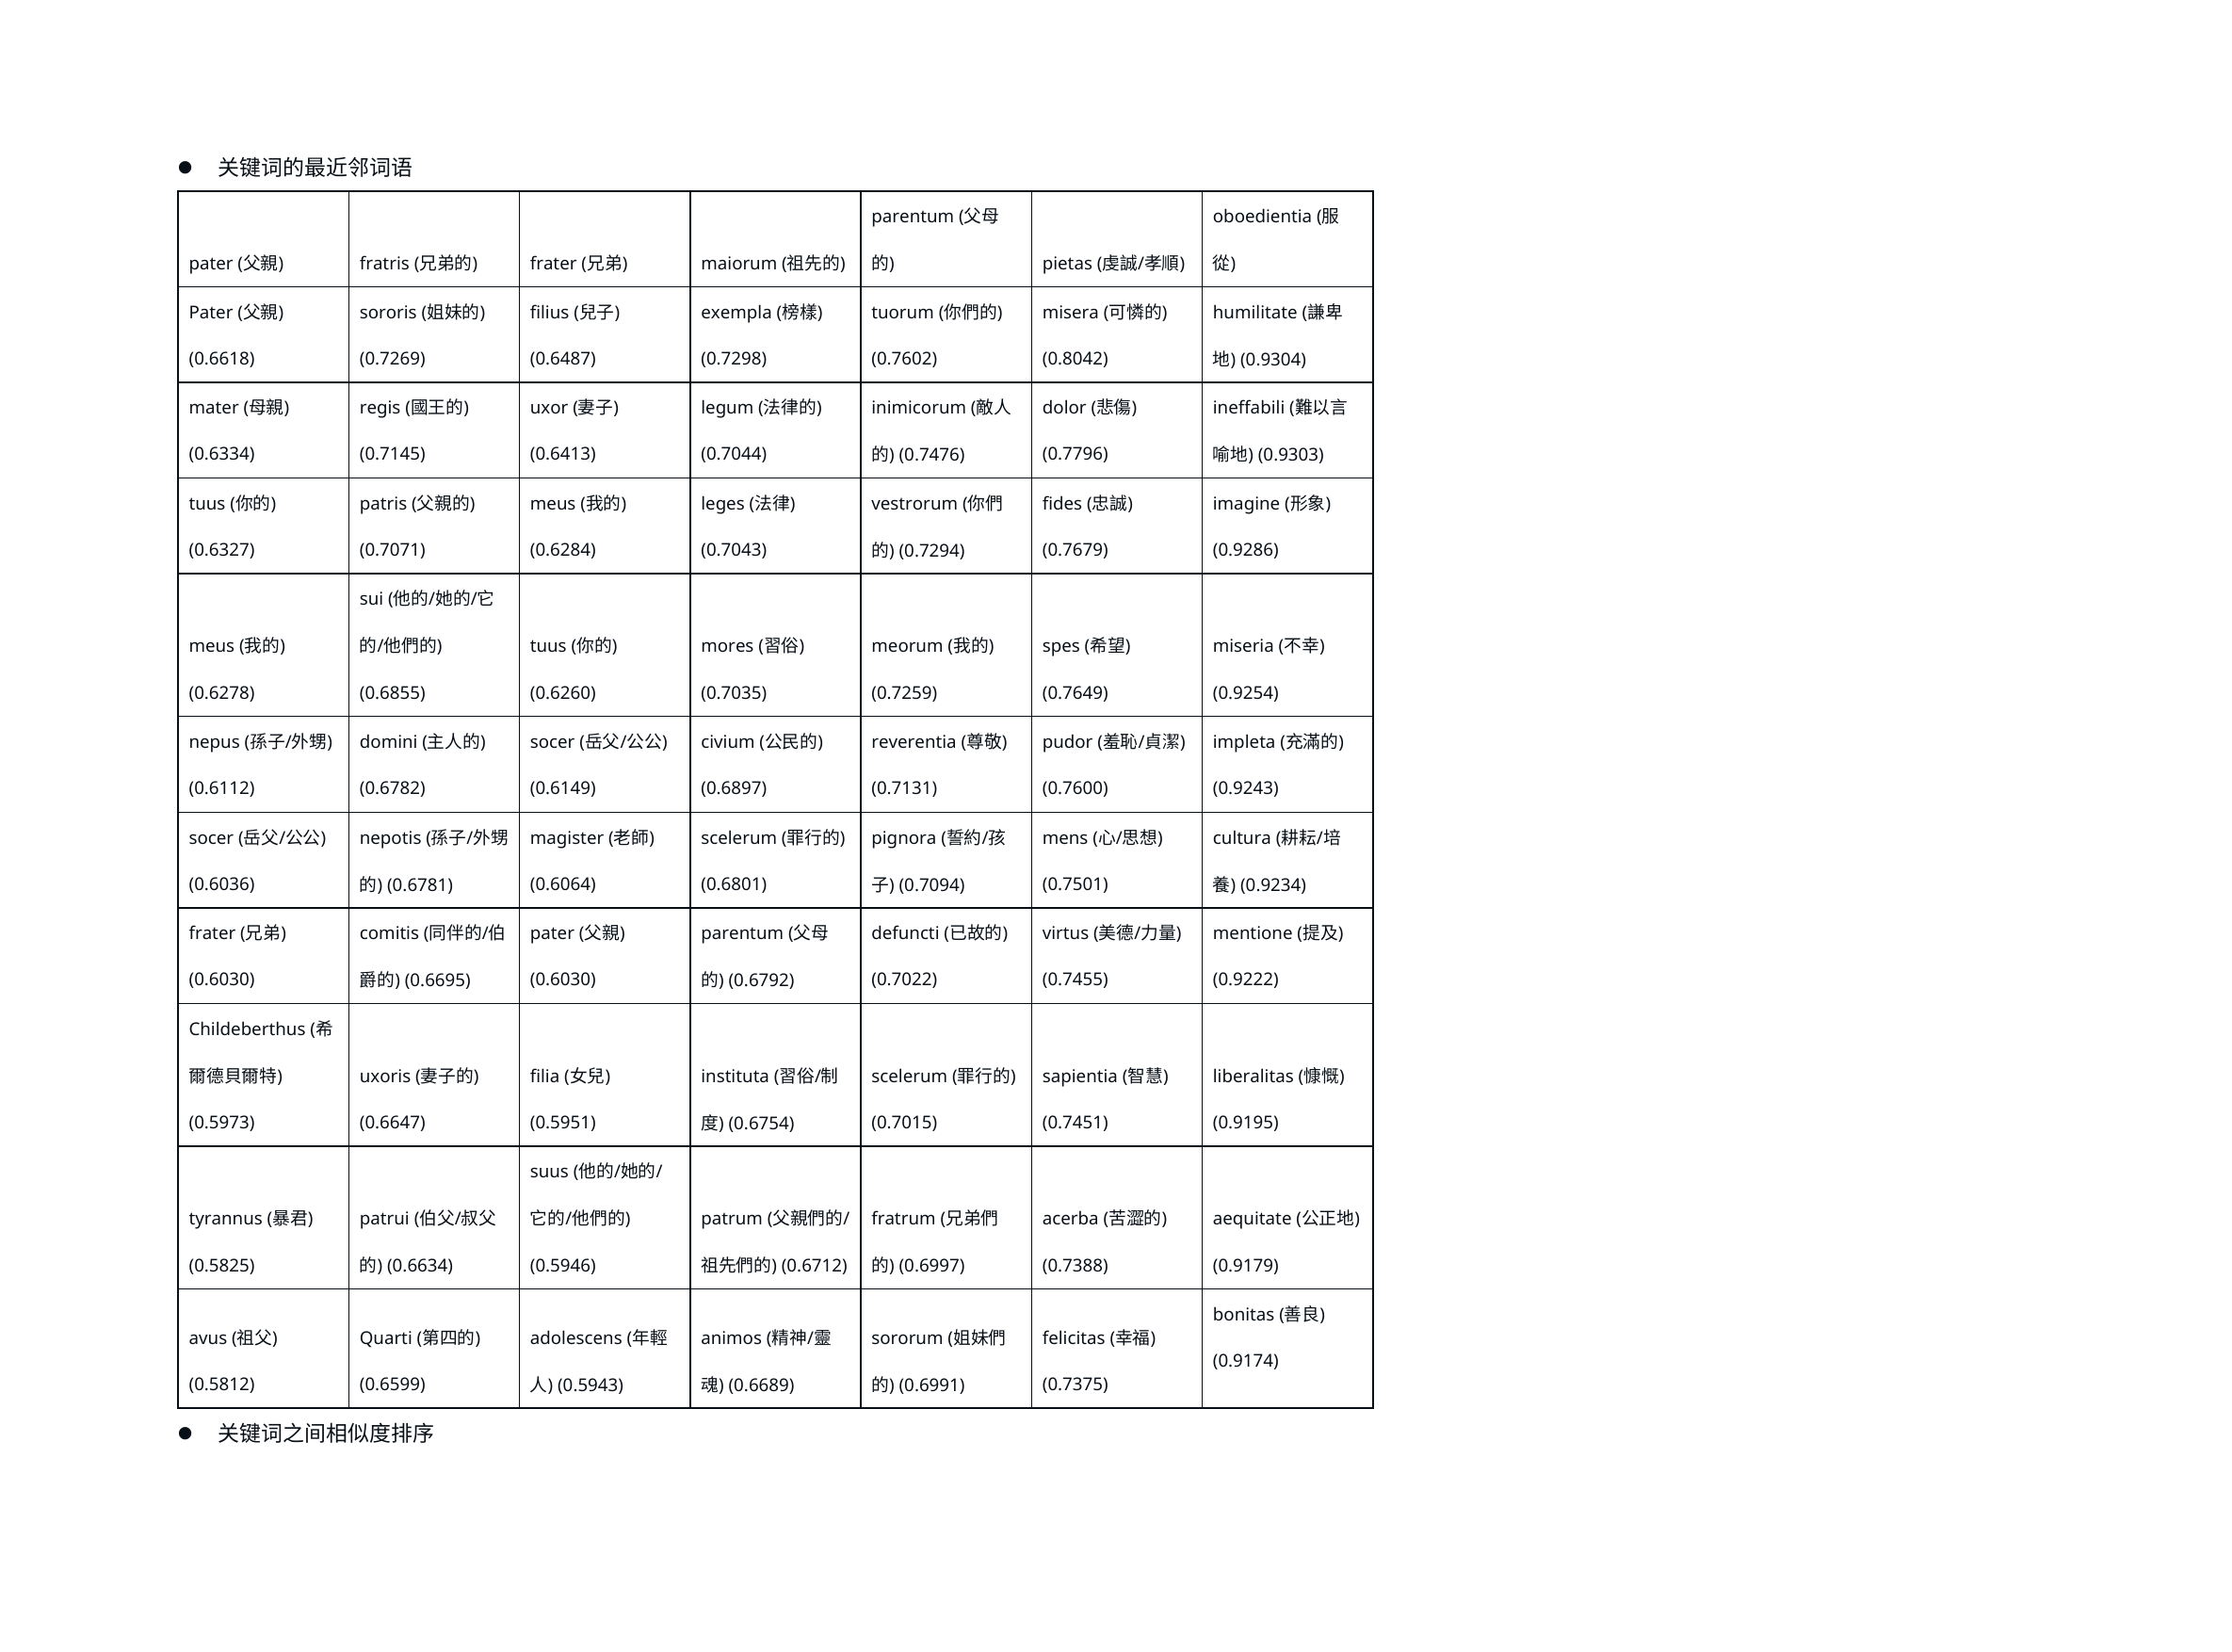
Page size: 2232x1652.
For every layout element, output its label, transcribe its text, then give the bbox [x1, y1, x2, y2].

table_cell pater (父親) (0.6030) [520, 909, 689, 1002]
table_cell meorum (我的) (0.7259) [862, 575, 1031, 716]
table_cell bonitas (善良) (0.9174) [1203, 1289, 1372, 1407]
table_cell inimicorum (敵人的) (0.7476) [862, 383, 1031, 478]
table_cell fratrum (兄弟們的) (0.6997) [862, 1147, 1031, 1288]
table_cell mentione (提及) (0.9222) [1203, 909, 1372, 1002]
table_cell adolescens (年輕人) (0.5943) [520, 1289, 689, 1407]
table_cell comitis (同伴的/伯爵的) (0.6695) [349, 909, 519, 1002]
table_cell domini (主人的) (0.6782) [349, 717, 519, 811]
list 关键词的最近邻词语 [177, 143, 991, 190]
table_cell patrum (父親們的/祖先們的) (0.6712) [691, 1147, 860, 1288]
table_cell sui (他的/她的/它的/他們的) (0.6855) [349, 575, 519, 716]
table_cell filius (兒子) (0.6487) [520, 287, 689, 381]
table_header oboedientia (服從) [1203, 192, 1372, 285]
table_cell regis (國王的) (0.7145) [349, 383, 519, 478]
table_cell vestrorum (你們的) (0.7294) [862, 478, 1031, 573]
table_cell miseria (不幸) (0.9254) [1203, 575, 1372, 716]
table_header frater (兄弟) [520, 192, 689, 285]
table_cell meus (我的) (0.6284) [520, 478, 689, 573]
table_cell acerba (苦澀的) (0.7388) [1032, 1147, 1202, 1288]
table_cell uxor (妻子) (0.6413) [520, 383, 689, 478]
table_cell reverentia (尊敬) (0.7131) [862, 717, 1031, 811]
table_cell sororum (姐妹們的) (0.6991) [862, 1289, 1031, 1407]
list 关键词之间相似度排序 [177, 1409, 991, 1456]
table_header fratris (兄弟的) [349, 192, 519, 285]
table_cell defuncti (已故的) (0.7022) [862, 909, 1031, 1002]
table_header maiorum (祖先的) [691, 192, 860, 285]
table_cell scelerum (罪行的) (0.7015) [862, 1004, 1031, 1145]
table_cell avus (祖父) (0.5812) [179, 1289, 348, 1407]
table_cell felicitas (幸福) (0.7375) [1032, 1289, 1202, 1407]
table_cell virtus (美德/力量) (0.7455) [1032, 909, 1202, 1002]
table_cell ineffabili (難以言喻地) (0.9303) [1203, 383, 1372, 478]
table_cell tuorum (你們的) (0.7602) [862, 287, 1031, 381]
table_cell liberalitas (慷慨) (0.9195) [1203, 1004, 1372, 1145]
table_cell imagine (形象) (0.9286) [1203, 478, 1372, 573]
table_header parentum (父母的) [862, 192, 1031, 285]
table_cell socer (岳父/公公) (0.6036) [179, 813, 348, 907]
table_cell tuus (你的) (0.6327) [179, 478, 348, 573]
table_cell suus (他的/她的/它的/他們的) (0.5946) [520, 1147, 689, 1288]
table_cell tuus (你的) (0.6260) [520, 575, 689, 716]
table_cell scelerum (罪行的) (0.6801) [691, 813, 860, 907]
table_cell frater (兄弟) (0.6030) [179, 909, 348, 1002]
table_cell mater (母親) (0.6334) [179, 383, 348, 478]
table_cell spes (希望) (0.7649) [1032, 575, 1202, 716]
table_cell Childeberthus (希爾德貝爾特) (0.5973) [179, 1004, 348, 1145]
table_cell mores (習俗) (0.7035) [691, 575, 860, 716]
table_cell aequitate (公正地) (0.9179) [1203, 1147, 1372, 1288]
table_cell meus (我的) (0.6278) [179, 575, 348, 716]
table_cell cultura (耕耘/培養) (0.9234) [1203, 813, 1372, 907]
table_cell misera (可憐的) (0.8042) [1032, 287, 1202, 381]
table_cell leges (法律) (0.7043) [691, 478, 860, 573]
table_cell patris (父親的) (0.7071) [349, 478, 519, 573]
table_cell instituta (習俗/制度) (0.6754) [691, 1004, 860, 1145]
table_cell parentum (父母的) (0.6792) [691, 909, 860, 1002]
table_cell fides (忠誠) (0.7679) [1032, 478, 1202, 573]
table_cell socer (岳父/公公) (0.6149) [520, 717, 689, 811]
table_cell sapientia (智慧) (0.7451) [1032, 1004, 1202, 1145]
table_cell civium (公民的) (0.6897) [691, 717, 860, 811]
table_cell uxoris (妻子的) (0.6647) [349, 1004, 519, 1145]
table_cell nepus (孫子/外甥) (0.6112) [179, 717, 348, 811]
table_cell sororis (姐妹的) (0.7269) [349, 287, 519, 381]
table_cell pudor (羞恥/貞潔) (0.7600) [1032, 717, 1202, 811]
table_header pietas (虔誠/孝順) [1032, 192, 1202, 285]
table_cell Quarti (第四的) (0.6599) [349, 1289, 519, 1407]
table_cell nepotis (孫子/外甥的) (0.6781) [349, 813, 519, 907]
table_cell impleta (充滿的) (0.9243) [1203, 717, 1372, 811]
table_cell exempla (榜樣) (0.7298) [691, 287, 860, 381]
table_cell filia (女兒) (0.5951) [520, 1004, 689, 1145]
table_cell humilitate (謙卑地) (0.9304) [1203, 287, 1372, 381]
table_cell tyrannus (暴君) (0.5825) [179, 1147, 348, 1288]
table_cell mens (心/思想) (0.7501) [1032, 813, 1202, 907]
table_cell patrui (伯父/叔父的) (0.6634) [349, 1147, 519, 1288]
table_cell Pater (父親) (0.6618) [179, 287, 348, 381]
table_cell pignora (誓約/孩子) (0.7094) [862, 813, 1031, 907]
table_cell magister (老師) (0.6064) [520, 813, 689, 907]
table_header pater (父親) [179, 192, 348, 285]
table_cell dolor (悲傷) (0.7796) [1032, 383, 1202, 478]
table_cell legum (法律的) (0.7044) [691, 383, 860, 478]
table_cell animos (精神/靈魂) (0.6689) [691, 1289, 860, 1407]
